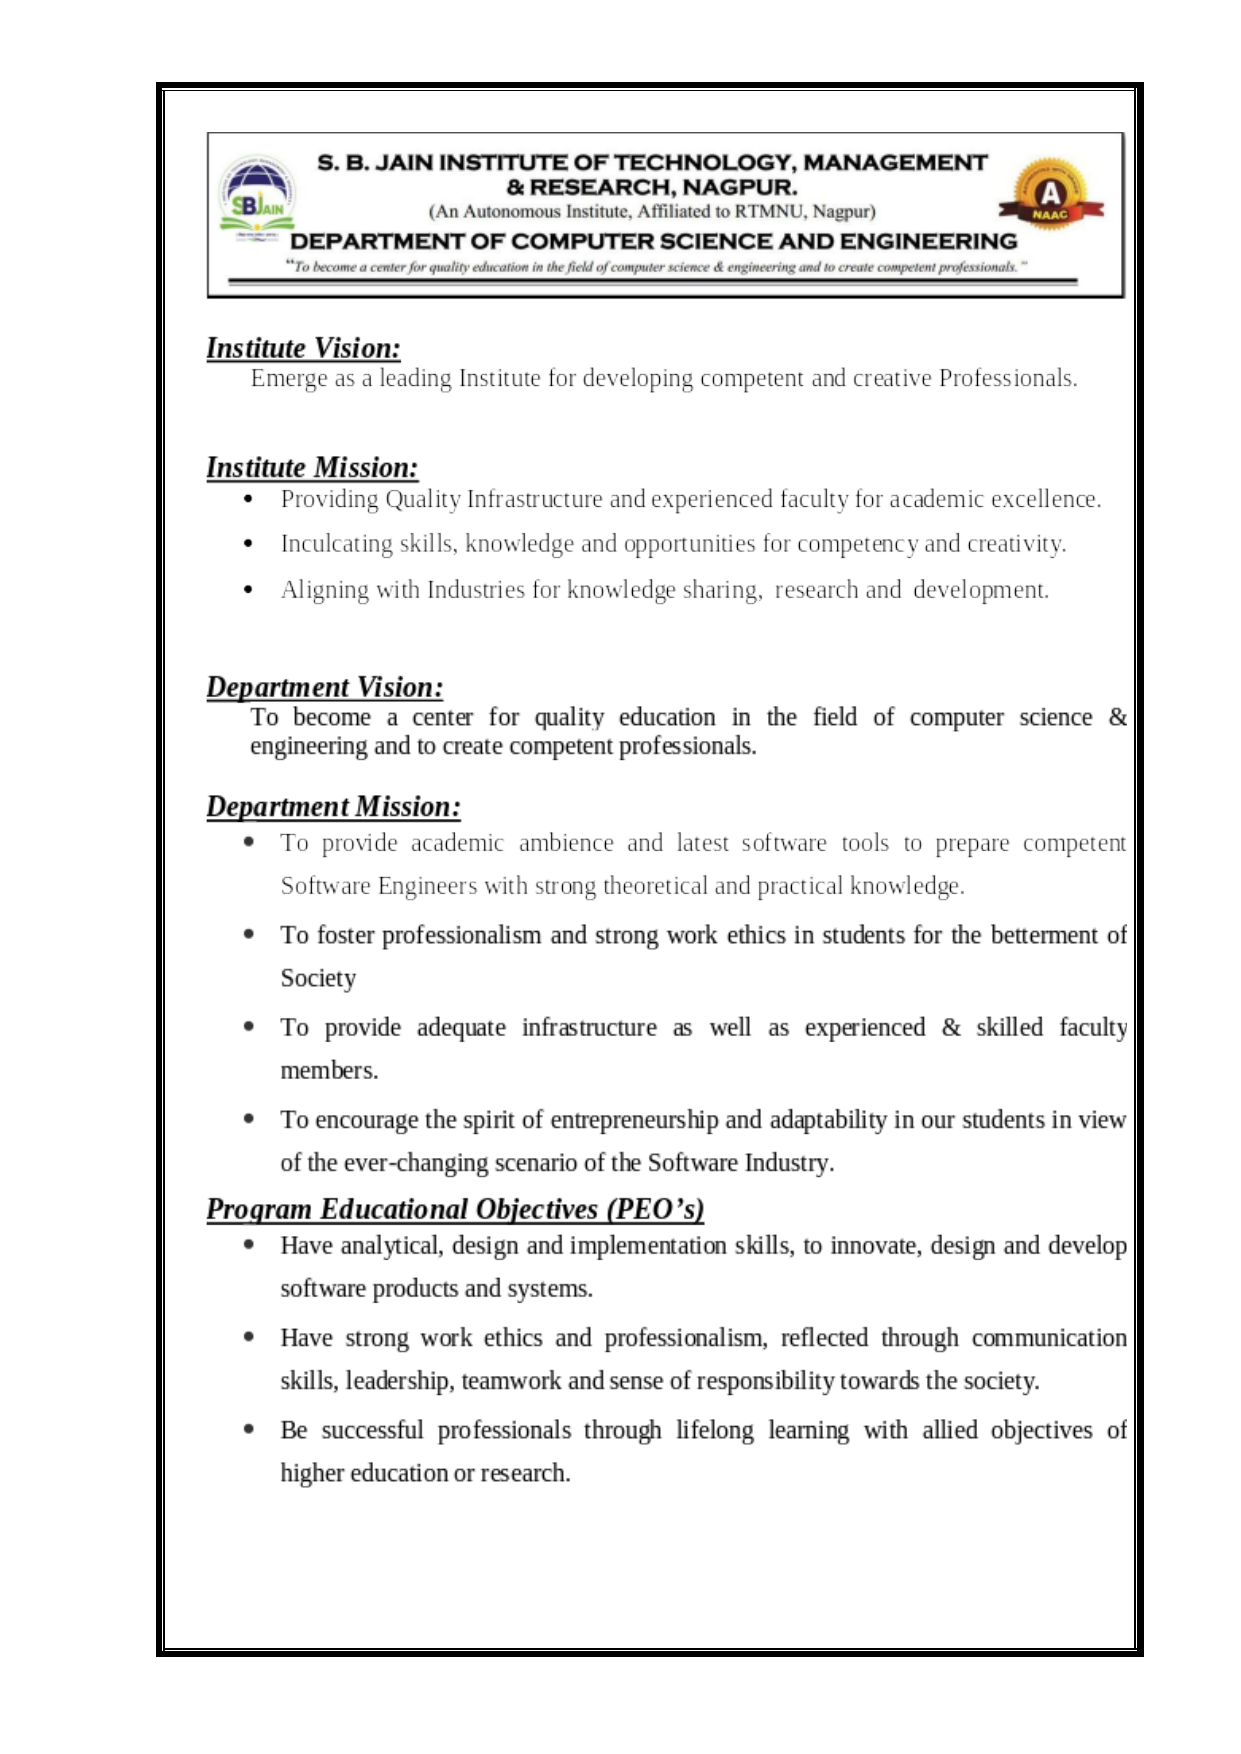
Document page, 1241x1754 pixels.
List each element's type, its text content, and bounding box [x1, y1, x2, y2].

text DECLARATION [207, 1227, 1093, 1503]
text DECLARATION [207, 301, 1093, 701]
text DECLARATION [207, 704, 1093, 1229]
